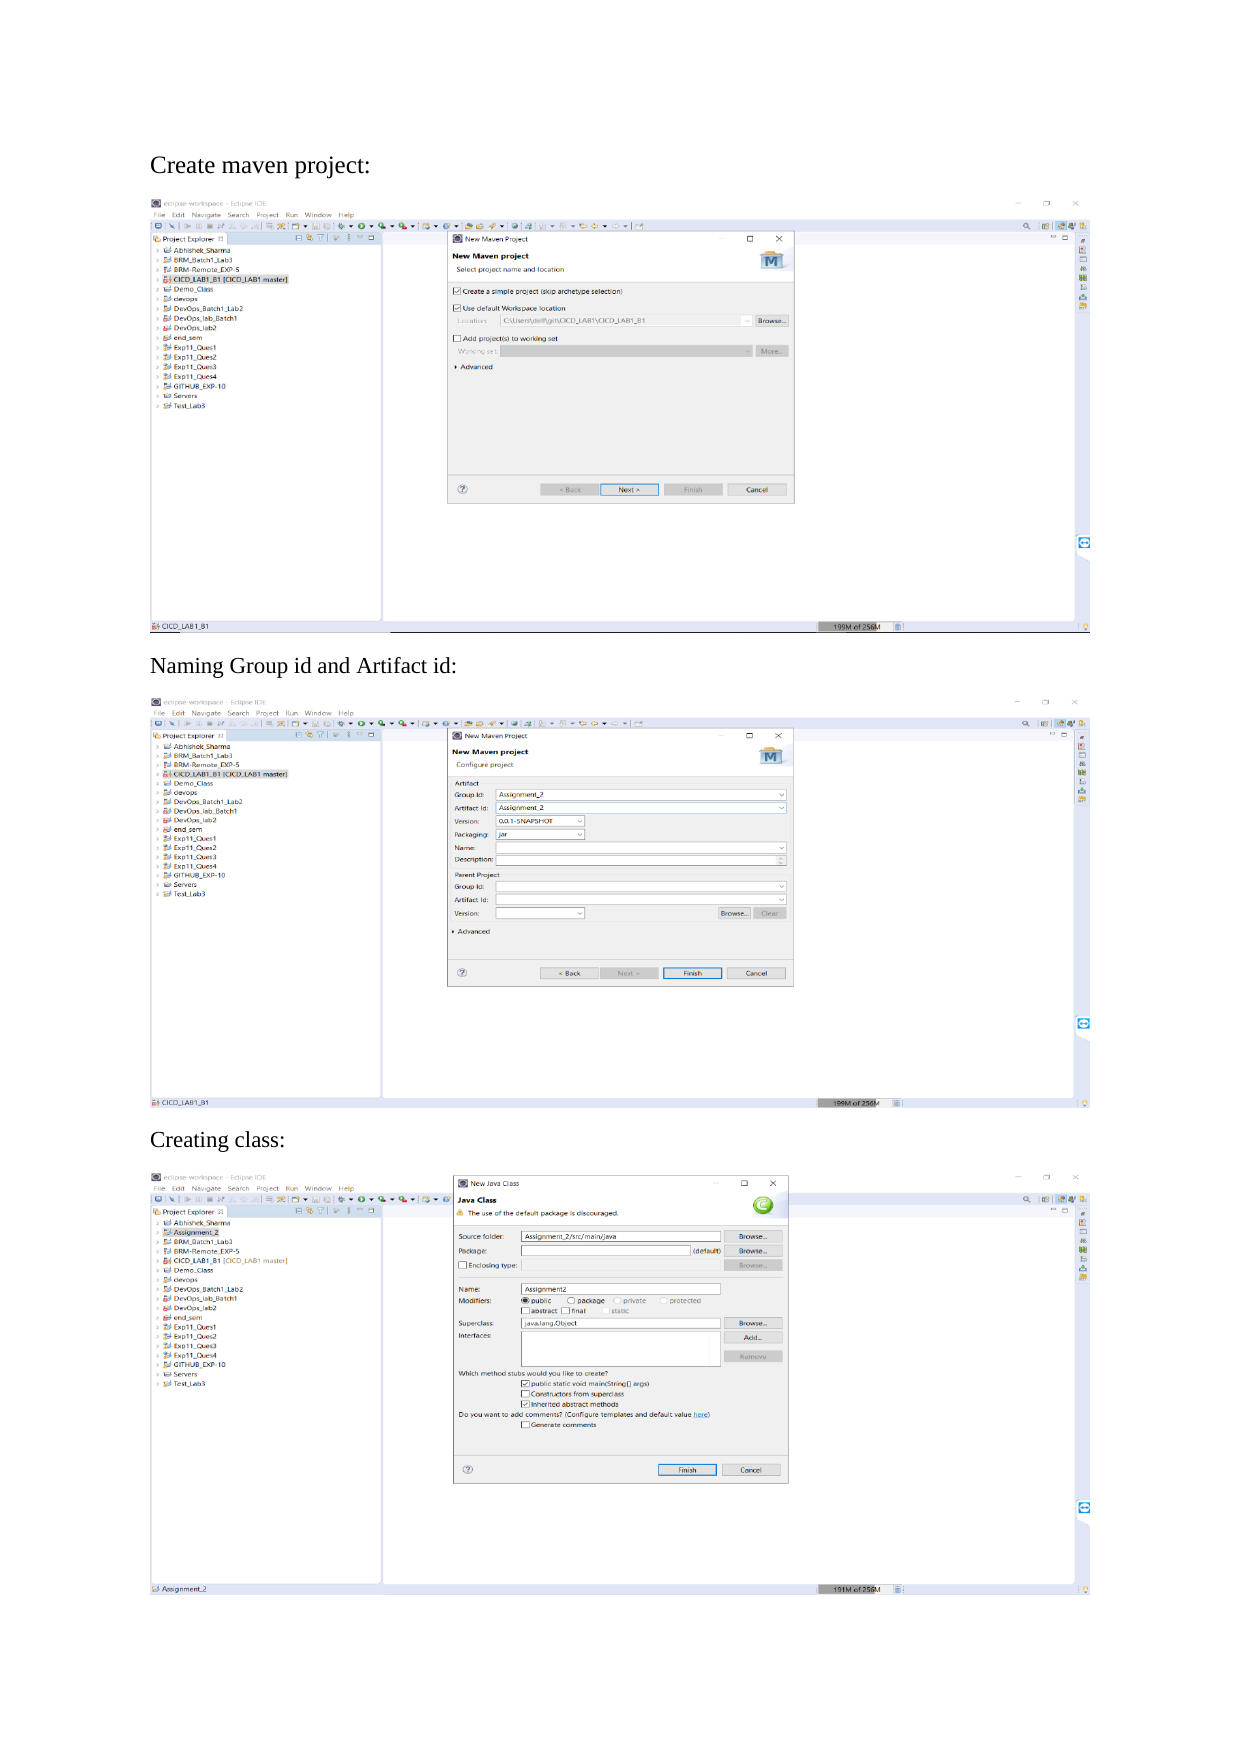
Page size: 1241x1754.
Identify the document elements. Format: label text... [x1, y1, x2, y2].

picture [150, 696, 1090, 1108]
text Creating class: [150, 1126, 1090, 1153]
picture [150, 197, 1090, 633]
picture [150, 1171, 1090, 1595]
text Create maven project: [150, 150, 1090, 179]
text Naming Group id and Artifact id: [150, 652, 1090, 678]
